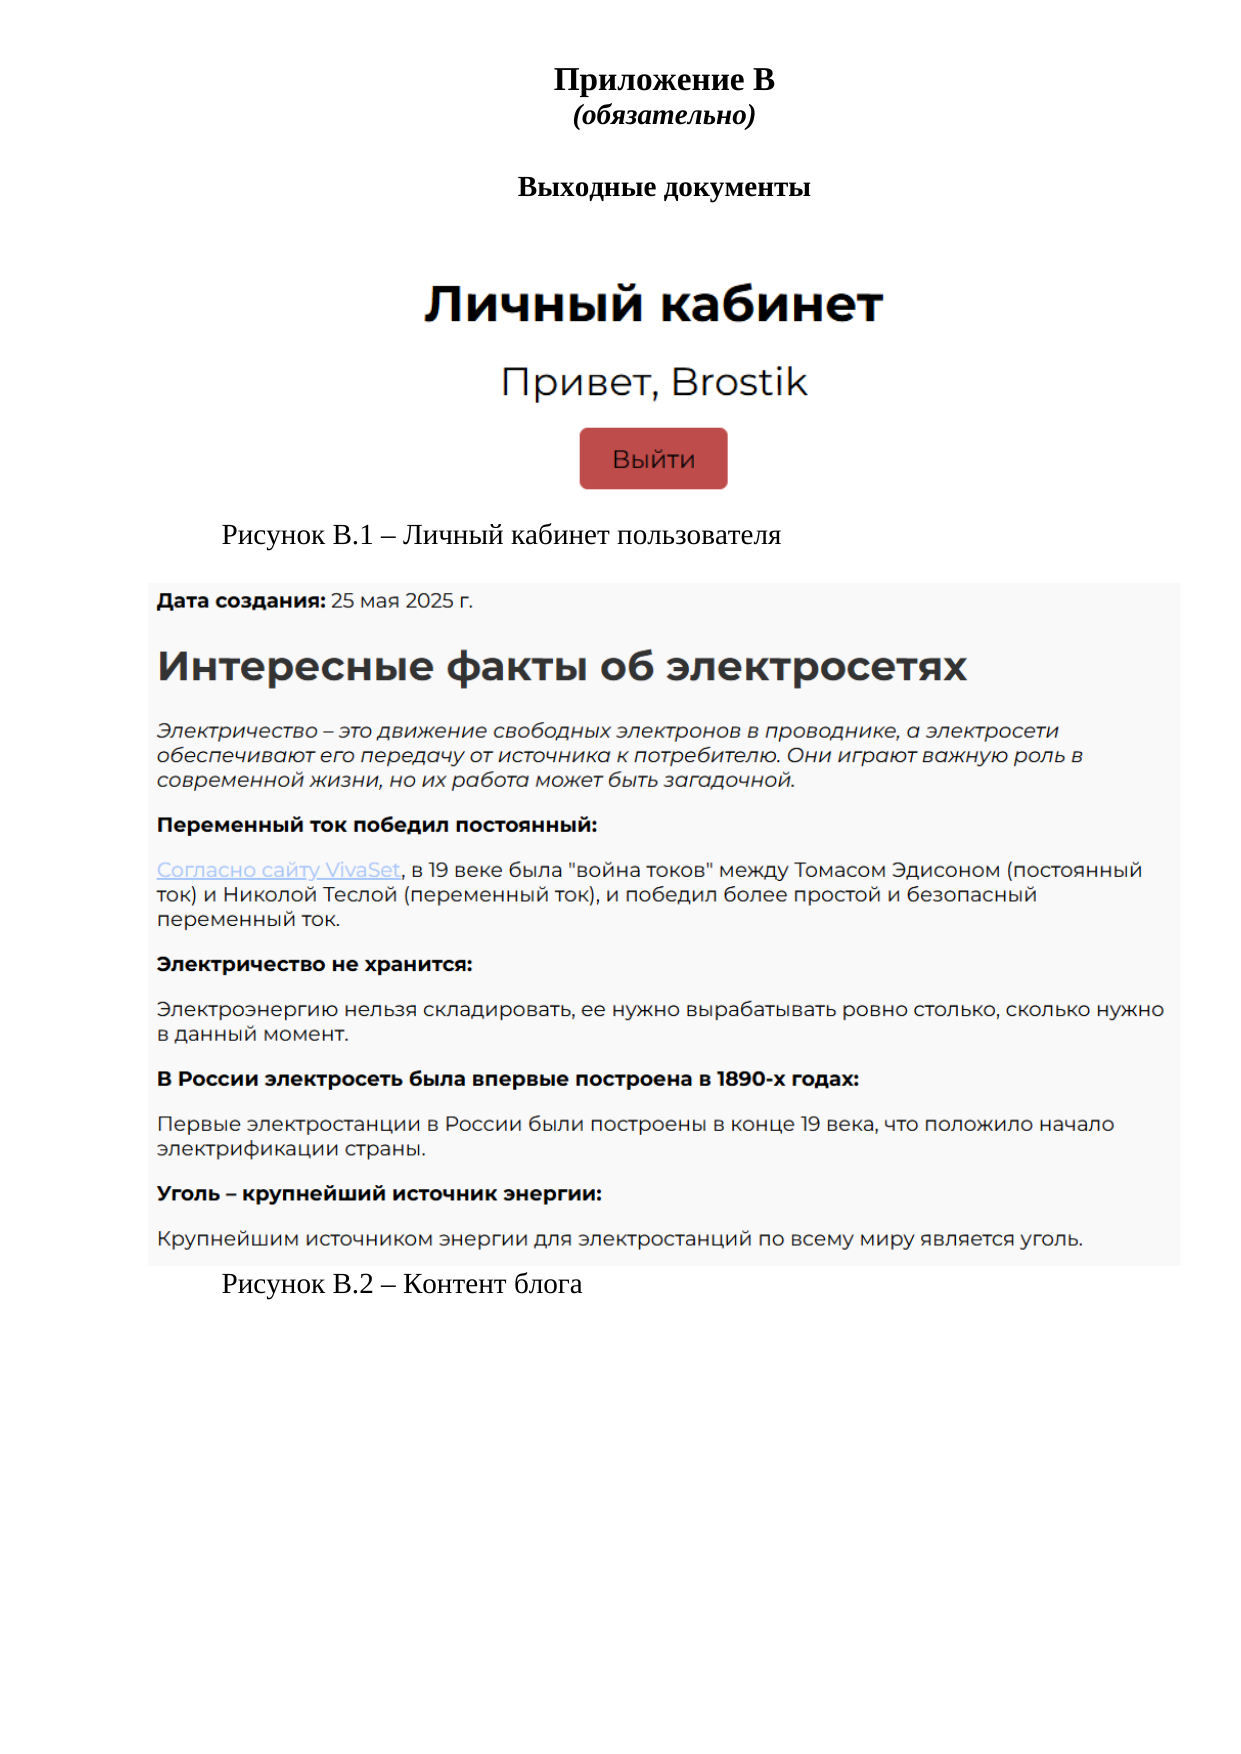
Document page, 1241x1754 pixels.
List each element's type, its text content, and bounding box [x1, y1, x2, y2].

picture [373, 261, 955, 517]
text Рисунок В.1 – Личный кабинет пользователя [148, 517, 1181, 550]
text Приложение В [148, 59, 1181, 97]
text (обязательно) [148, 97, 1181, 131]
picture [148, 583, 1181, 1266]
text Рисунок В.2 – Контент блога [148, 1266, 1181, 1299]
text Выходные документы [148, 169, 1181, 203]
